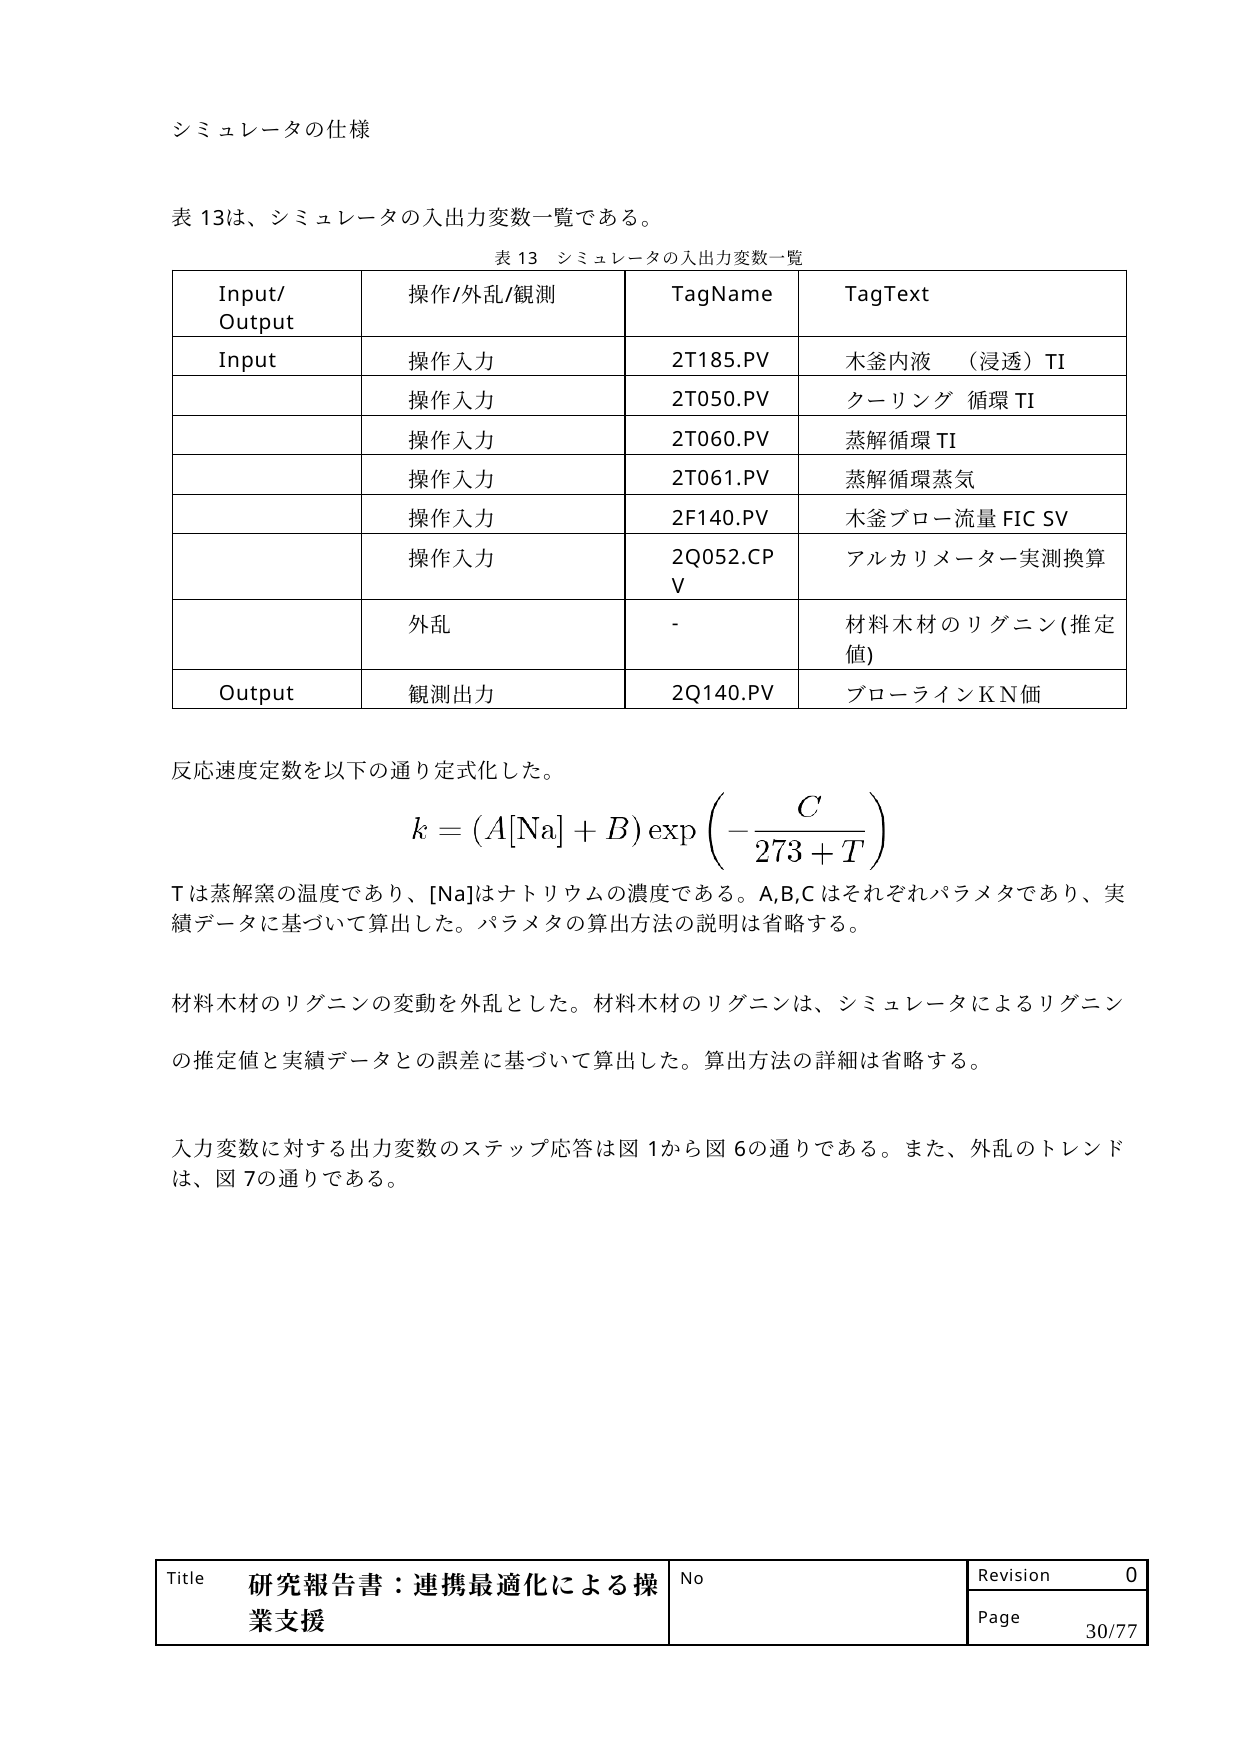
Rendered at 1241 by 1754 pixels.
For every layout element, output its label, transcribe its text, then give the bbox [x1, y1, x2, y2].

table_header TagName [626, 271, 798, 336]
table_cell 操作入力 [362, 416, 624, 454]
text 表 13 シミュレータの入出力変数一覧 [171, 232, 1126, 269]
table_header Input/Output [173, 271, 361, 336]
table_cell アルカリメーター実測換算 [799, 534, 1126, 599]
table_cell 2T185.PV [626, 337, 798, 375]
table_cell - [626, 600, 798, 669]
table_cell Input [173, 337, 361, 375]
table_cell 2F140.PV [626, 495, 798, 533]
table_cell ブローラインＫＮ価 [799, 670, 1126, 708]
table_cell 木釜ブロー流量FIC SV [799, 495, 1126, 533]
table_cell [173, 495, 361, 533]
table_cell 操作入力 [362, 376, 624, 415]
table_cell 2T060.PV [626, 416, 798, 454]
table_cell [173, 376, 361, 415]
table_cell 2Q140.PV [626, 670, 798, 708]
table_cell クーリング 循環TI [799, 376, 1126, 415]
table_cell 2T061.PV [626, 455, 798, 493]
subtitle シミュレータの仕様 [171, 100, 1126, 157]
table_cell [173, 455, 361, 493]
table_cell 2T050.PV [626, 376, 798, 415]
table_cell 操作入力 [362, 495, 624, 533]
text 表 2は、シミュレータの入出力変数一覧である。 [171, 202, 1126, 232]
table_cell [173, 416, 361, 454]
table_cell 蒸解循環蒸気 [799, 455, 1126, 493]
table_cell [173, 600, 361, 669]
table_cell 外乱 [362, 600, 624, 669]
table_cell 観測出力 [362, 670, 624, 708]
text Tは蒸解窯の温度であり、[Na]はナトリウムの濃度である。A,B,Cはそれぞれパラメタであり、実績データに基づいて算出した。パラメタの算出方法の説明は省略する。 [171, 878, 1126, 938]
table_cell 操作入力 [362, 455, 624, 493]
table_cell 2Q052.CPV [626, 534, 798, 599]
text 材料木材のリグニンの変動を外乱とした。材料木材のリグニンは、シミュレータによるリグニンの推定値と実績データとの誤差に基づいて算出した。算出方法の詳細は省略する。 [171, 974, 1126, 1087]
table_header TagText [799, 271, 1126, 336]
table_header 操作/外乱/観測 [362, 271, 624, 336]
table_cell 操作入力 [362, 534, 624, 599]
table_cell 操作入力 [362, 337, 624, 375]
table_cell Output [173, 670, 361, 708]
table_cell 木釜内液 （浸透）TI [799, 337, 1126, 375]
table_cell 蒸解循環TI [799, 416, 1126, 454]
table_cell [173, 534, 361, 599]
picture [412, 792, 885, 870]
text 反応速度定数を以下の通り定式化した。 [171, 754, 1126, 784]
table_cell 材料木材のリグニン(推定値) [799, 600, 1126, 669]
text 入力変数に対する出力変数のステップ応答は図 1から図 6の通りである。また、外乱のトレンドは、図 7の通りである。 [171, 1132, 1126, 1193]
